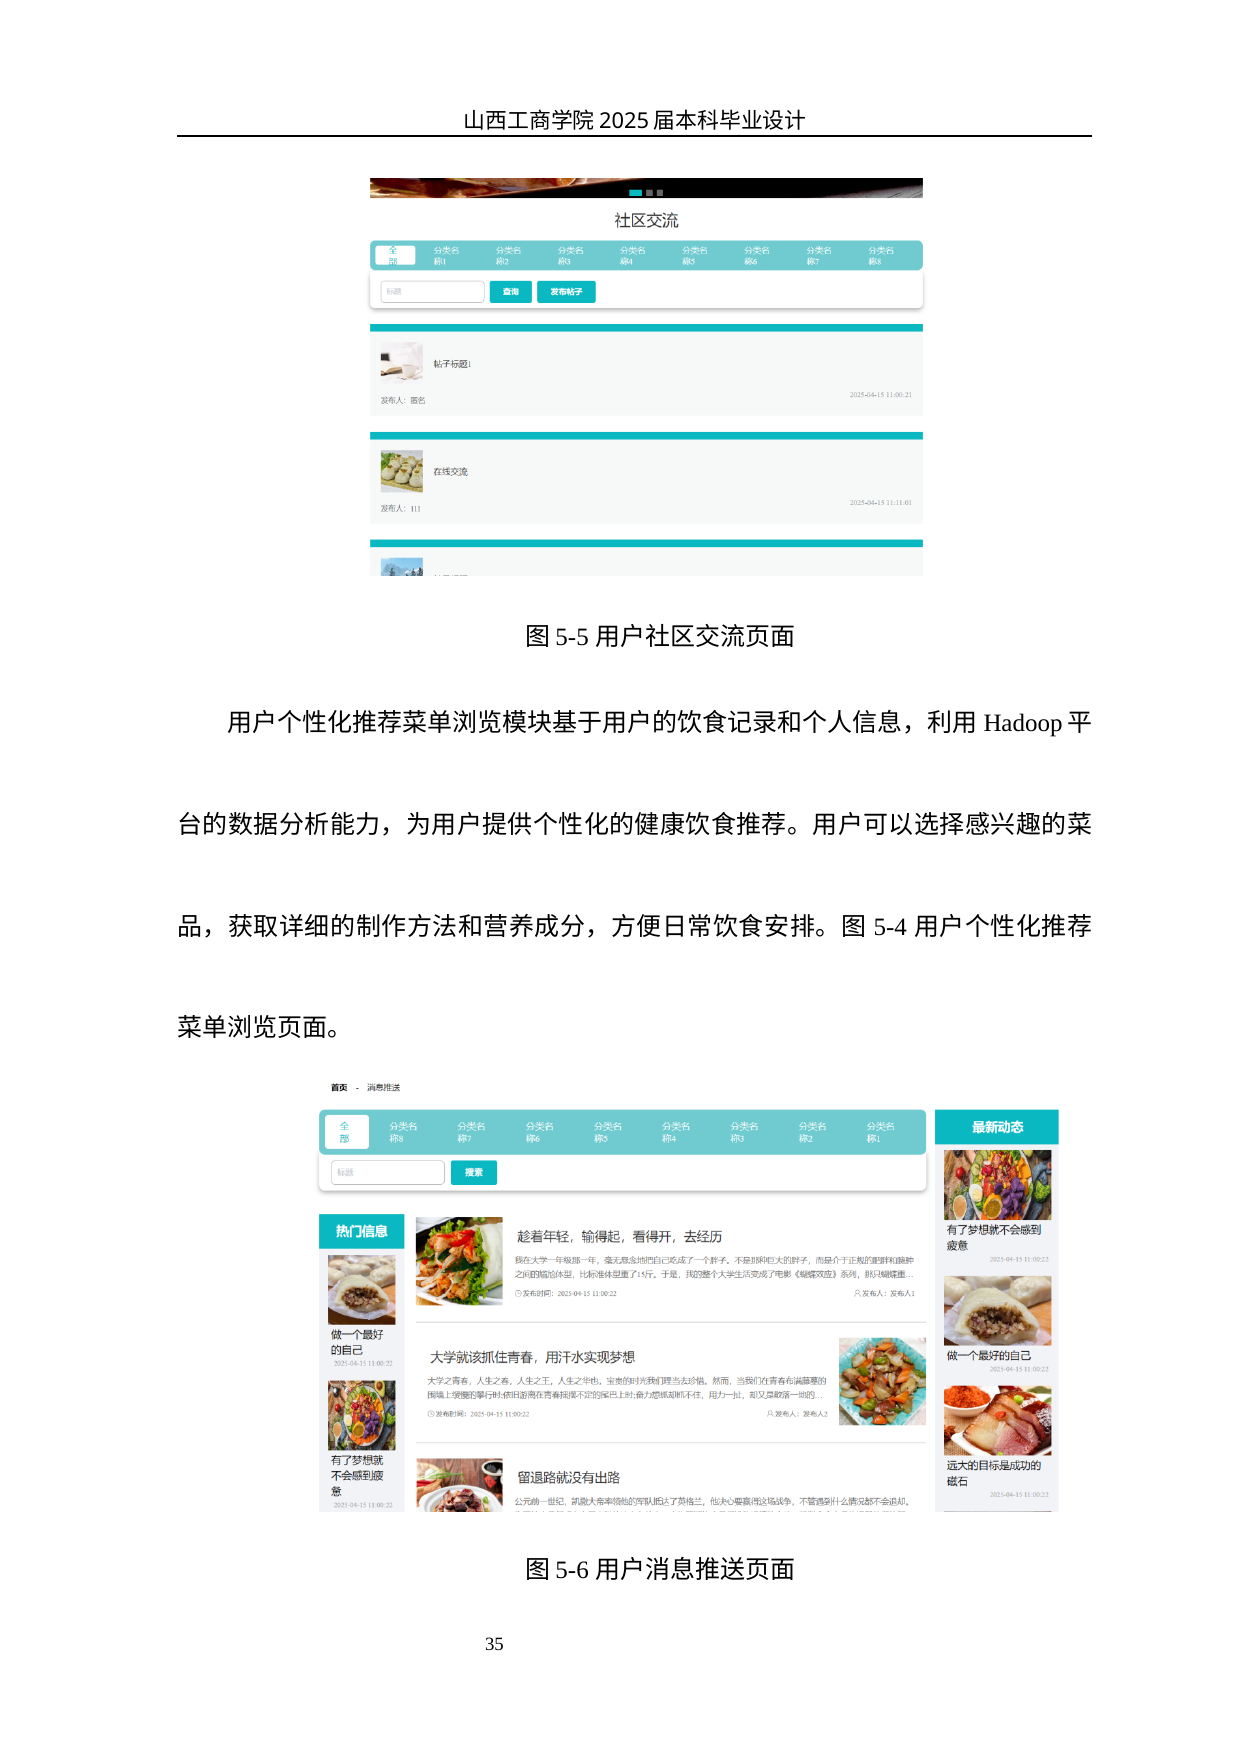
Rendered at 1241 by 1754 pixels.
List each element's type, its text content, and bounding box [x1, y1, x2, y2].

picture [211, 1078, 1059, 1512]
text 用户个性化推荐菜单浏览模块基于用户的饮食记录和个人信息，利用Hadoop平台的数据分析能力，为用户提供个性化的健康饮食推荐。用户可以选择感兴趣的菜品，获取详细的制作方法和营养成分，方便日常饮食安排。图5-4 用户个性化推荐菜单浏览页面。 [177, 686, 1092, 1060]
picture [252, 178, 1018, 576]
text 图5-5 用户社区交流页面 [177, 600, 1092, 668]
text 图5-6 用户消息推送页面 [177, 1534, 1092, 1602]
